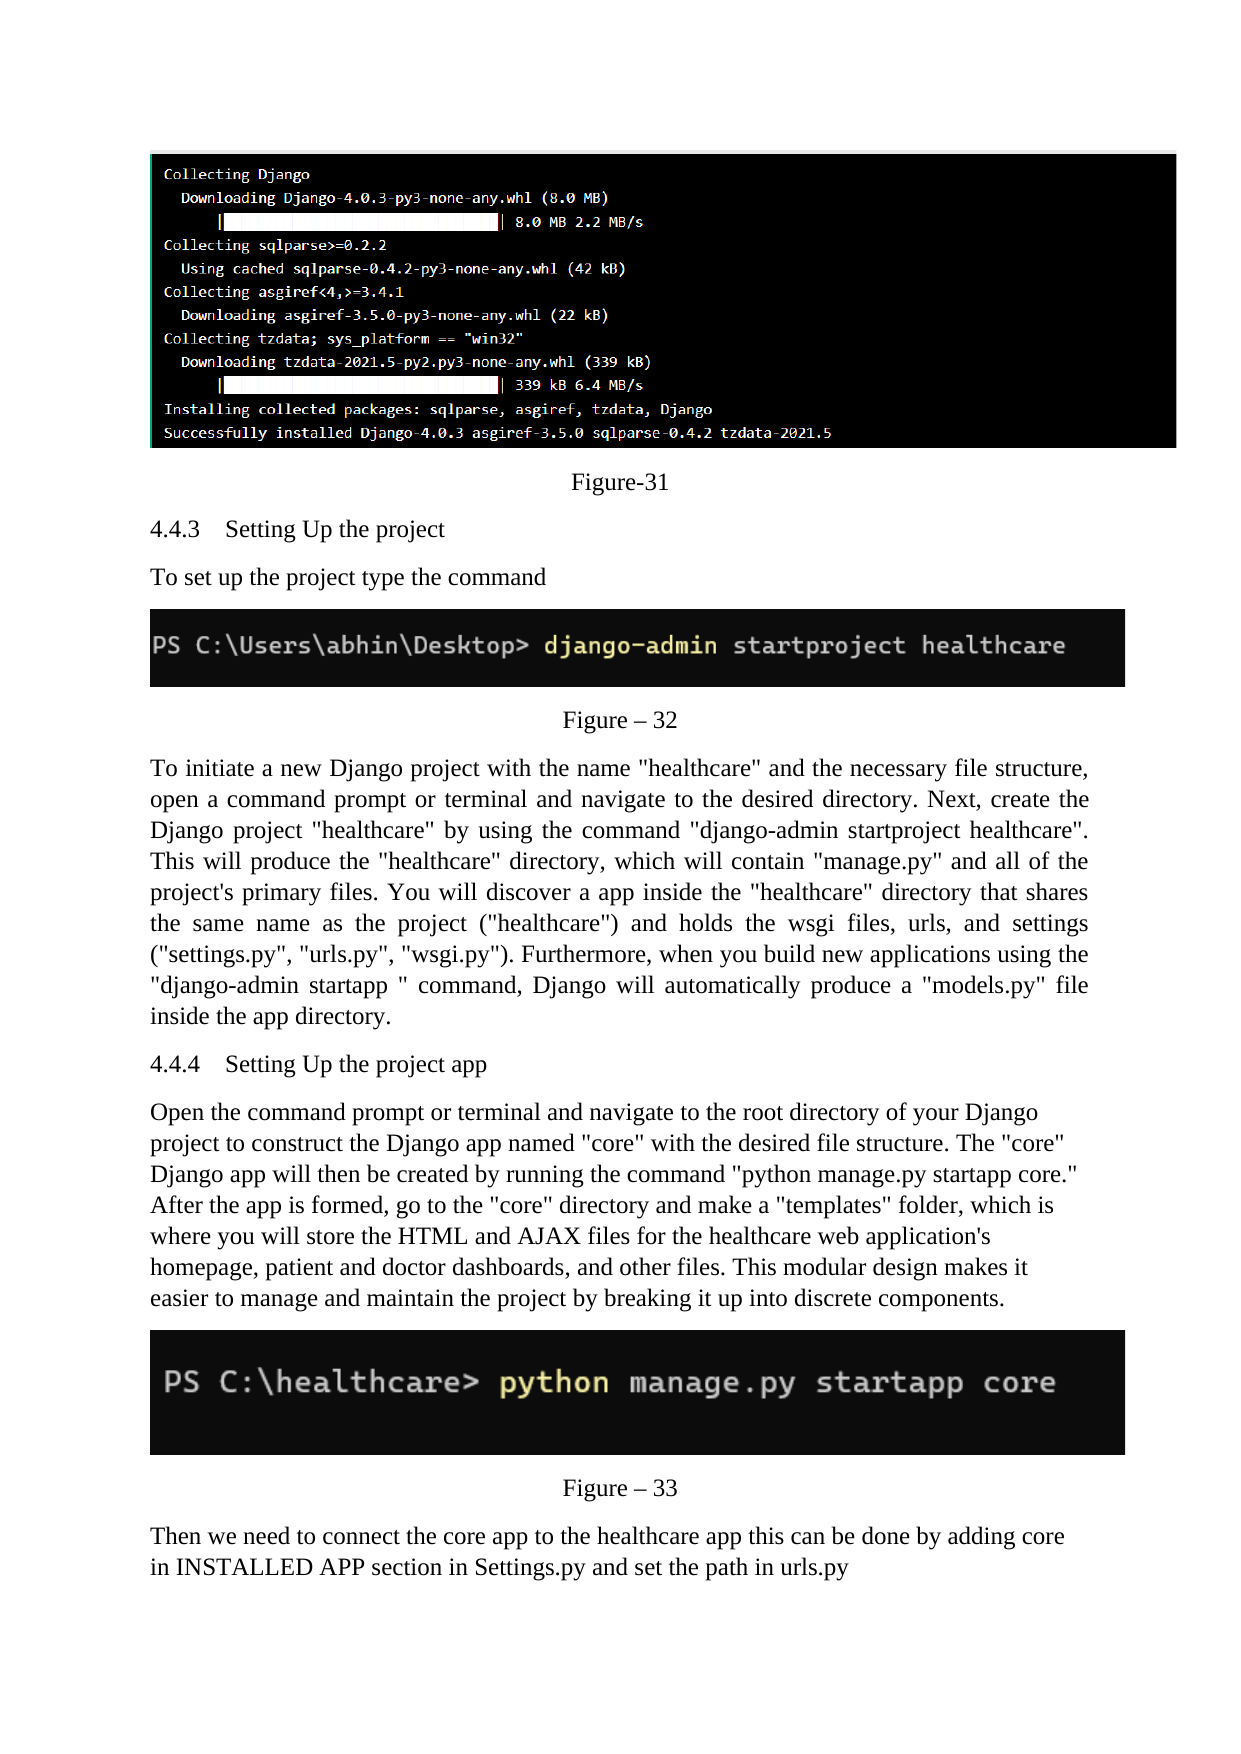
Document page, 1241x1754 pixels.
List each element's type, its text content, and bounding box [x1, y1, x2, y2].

text 4.4.3 Setting Up the project [150, 514, 1090, 543]
text Then we need to connect the core app to the healthcare app this can be done by adding core in INSTALLED APP section in Settings.py and set the path in urls.py [150, 1521, 1090, 1581]
text Open the command prompt or terminal and navigate to the root directory of your Django project to construct the Django app named "core" with the desired file structure. The "core" Django app will then be created by running the command "python manage.py startapp core." After the app is formed, go to the "core" directory and make a "templates" folder, which is where you will store the HTML and AJAX files for the healthcare web application's homepage, patient and doctor dashboards, and other files. This modular design makes it easier to manage and maintain the project by breaking it up into discrete components. [150, 1097, 1090, 1312]
text To set up the project type the command [150, 562, 1090, 591]
text 4.4.4 Setting Up the project app [150, 1049, 1090, 1078]
picture [150, 150, 1177, 448]
text To initiate a new Django project with the name "healthcare" and the necessary file structure, open a command prompt or terminal and navigate to the desired directory. Next, create the Django project "healthcare" by using the command "django-admin startproject healthcare". This will produce the "healthcare" directory, which will contain "manage.py" and all of the project's primary files. You will discover a app inside the "healthcare" directory that shares the same name as the project ("healthcare") and holds the wsgi files, urls, and settings ("settings.py", "urls.py", "wsgi.py"). Furthermore, when you build new applications using the "django-admin startapp " command, Django will automatically produce a "models.py" file inside the app directory. [150, 753, 1090, 1030]
picture [150, 1330, 1125, 1455]
text Figure – 33 [150, 1473, 1090, 1502]
text Figure-31 [150, 467, 1090, 495]
text Figure – 32 [150, 705, 1090, 734]
picture [150, 609, 1125, 687]
